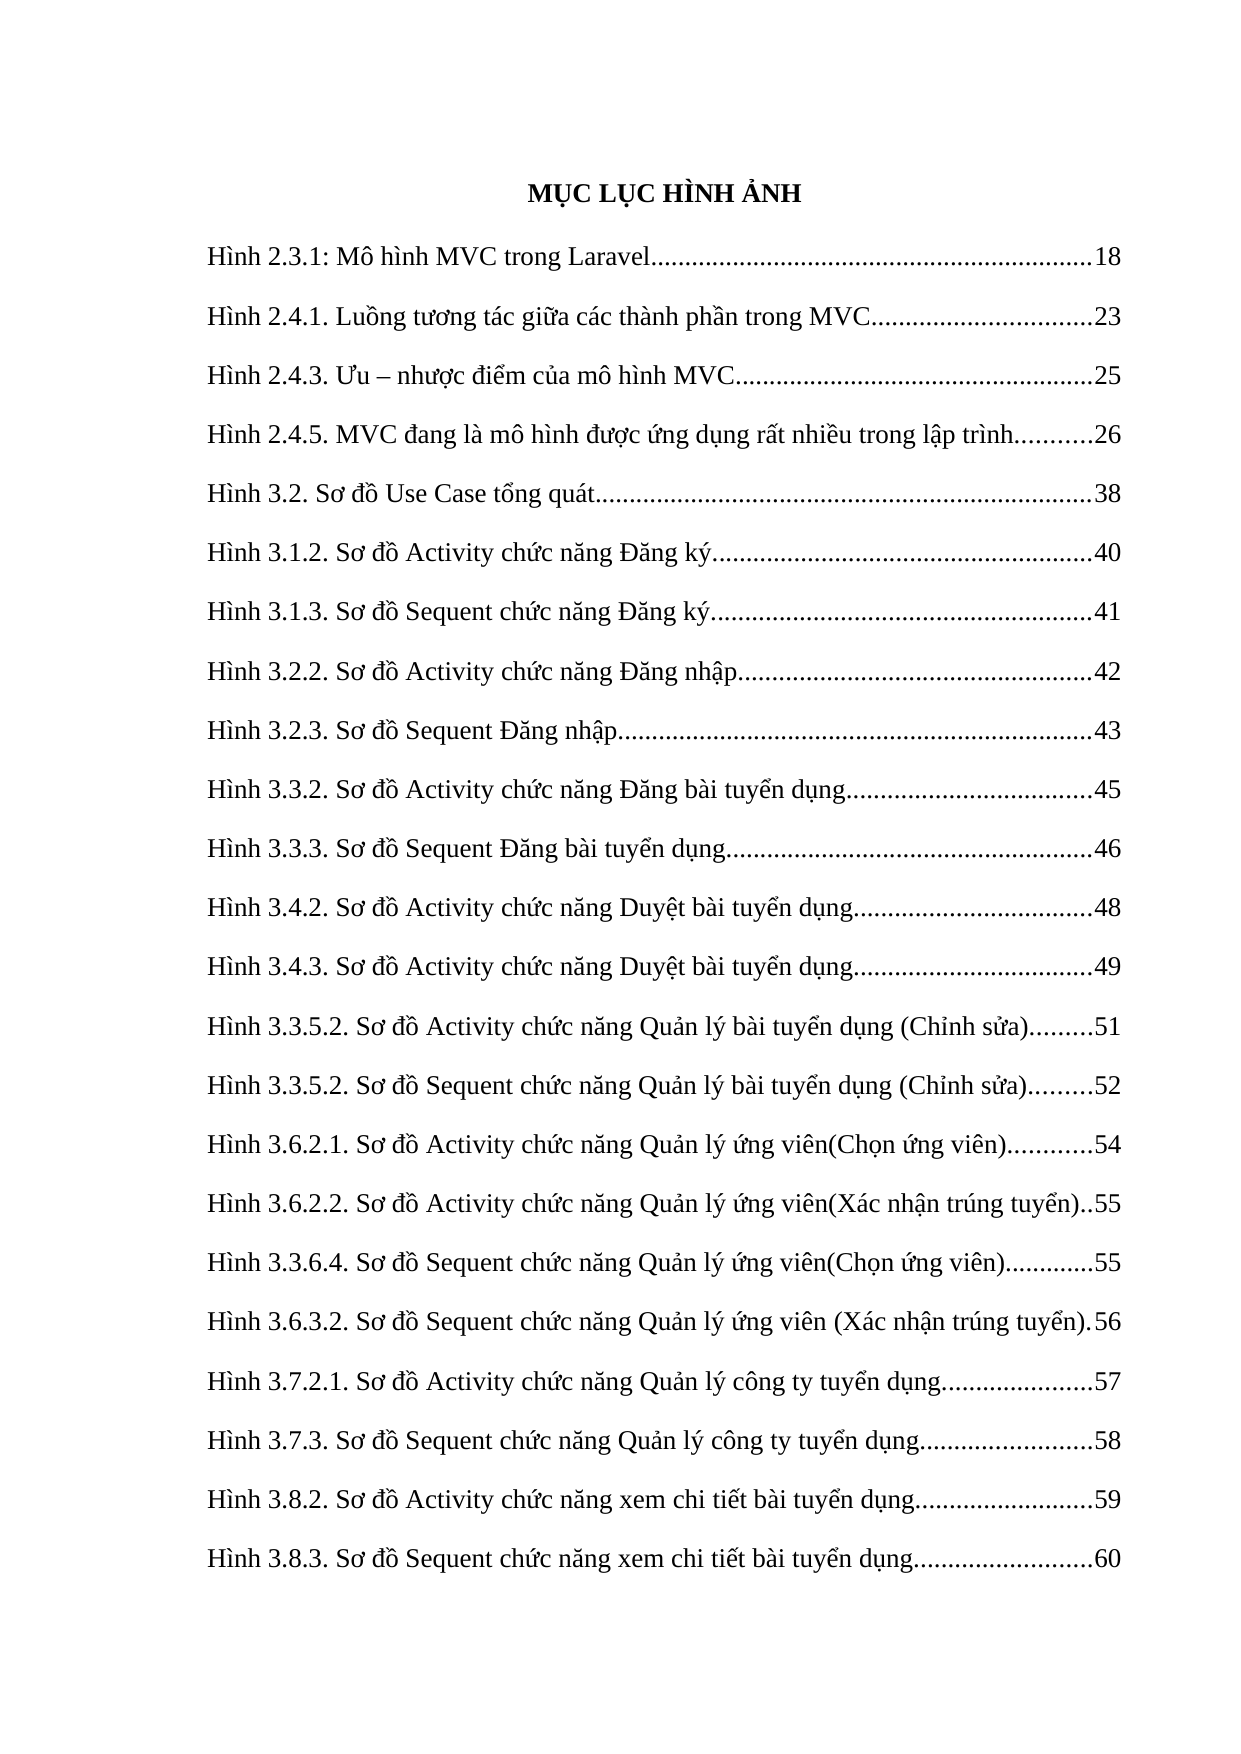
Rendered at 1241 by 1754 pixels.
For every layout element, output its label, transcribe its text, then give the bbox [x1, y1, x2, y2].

text Hình 3.4.3. Sơ đồ Activity chức năng Duyệt bài tuyển dụng. 49 [207, 951, 1122, 982]
text Hình 3.4.2. Sơ đồ Activity chức năng Duyệt bài tuyển dụng. 48 [207, 891, 1122, 922]
text Hình 3.7.3. Sơ đồ Sequent chức năng Quản lý công ty tuyển dụng. 58 [207, 1424, 1122, 1455]
text Hình 3.6.2.1. Sơ đồ Activity chức năng Quản lý ứng viên(Chọn ứng viên). 54 [207, 1128, 1122, 1159]
text Hình 3.8.3. Sơ đồ Sequent chức năng xem chi tiết bài tuyển dụng. 60 [207, 1542, 1122, 1573]
text Hình 3.3.6.4. Sơ đồ Sequent chức năng Quản lý ứng viên(Chọn ứng viên). 55 [207, 1246, 1122, 1277]
text Hình 2.4.1. Luồng tương tác giữa các thành phần trong MVC. 23 [207, 300, 1122, 331]
text Hình 3.7.2.1. Sơ đồ Activity chức năng Quản lý công ty tuyển dụng. 57 [207, 1365, 1122, 1396]
text Hình 3.2. Sơ đồ Use Case tổng quát 38 [207, 477, 1122, 508]
text Hình 3.1.2. Sơ đồ Activity chức năng Đăng ký. 40 [207, 536, 1122, 567]
text Hình 3.3.3. Sơ đồ Sequent Đăng bài tuyển dụng. 46 [207, 832, 1122, 863]
text Hình 3.2.3. Sơ đồ Sequent Đăng nhập. 43 [207, 714, 1122, 745]
text Hình 3.6.3.2. Sơ đồ Sequent chức năng Quản lý ứng viên (Xác nhận trúng tuyển). 56 [207, 1306, 1122, 1337]
text Hình 3.6.2.2. Sơ đồ Activity chức năng Quản lý ứng viên(Xác nhận trúng tuyển). 55 [207, 1187, 1122, 1218]
text Hình 2.3.1: Mô hình MVC trong Laravel 18 [207, 241, 1122, 272]
text Hình 2.4.3. Ưu – nhược điểm của mô hình MVC. 25 [207, 359, 1122, 390]
text MỤC LỤC HÌNH ẢNH [207, 177, 1122, 208]
text Hình 3.3.5.2. Sơ đồ Sequent chức năng Quản lý bài tuyển dụng (Chỉnh sửa). 52 [207, 1069, 1122, 1100]
text Hình 3.8.2. Sơ đồ Activity chức năng xem chi tiết bài tuyển dụng. 59 [207, 1483, 1122, 1514]
text Hình 3.3.2. Sơ đồ Activity chức năng Đăng bài tuyển dụng 45 [207, 773, 1122, 804]
text Hình 3.3.5.2. Sơ đồ Activity chức năng Quản lý bài tuyển dụng (Chỉnh sửa). 51 [207, 1010, 1122, 1041]
text Hình 2.4.5. MVC đang là mô hình được ứng dụng rất nhiều trong lập trình. 26 [207, 418, 1122, 449]
text Hình 3.2.2. Sơ đồ Activity chức năng Đăng nhập. 42 [207, 655, 1122, 686]
text Hình 3.1.3. Sơ đồ Sequent chức năng Đăng ký. 41 [207, 596, 1122, 627]
